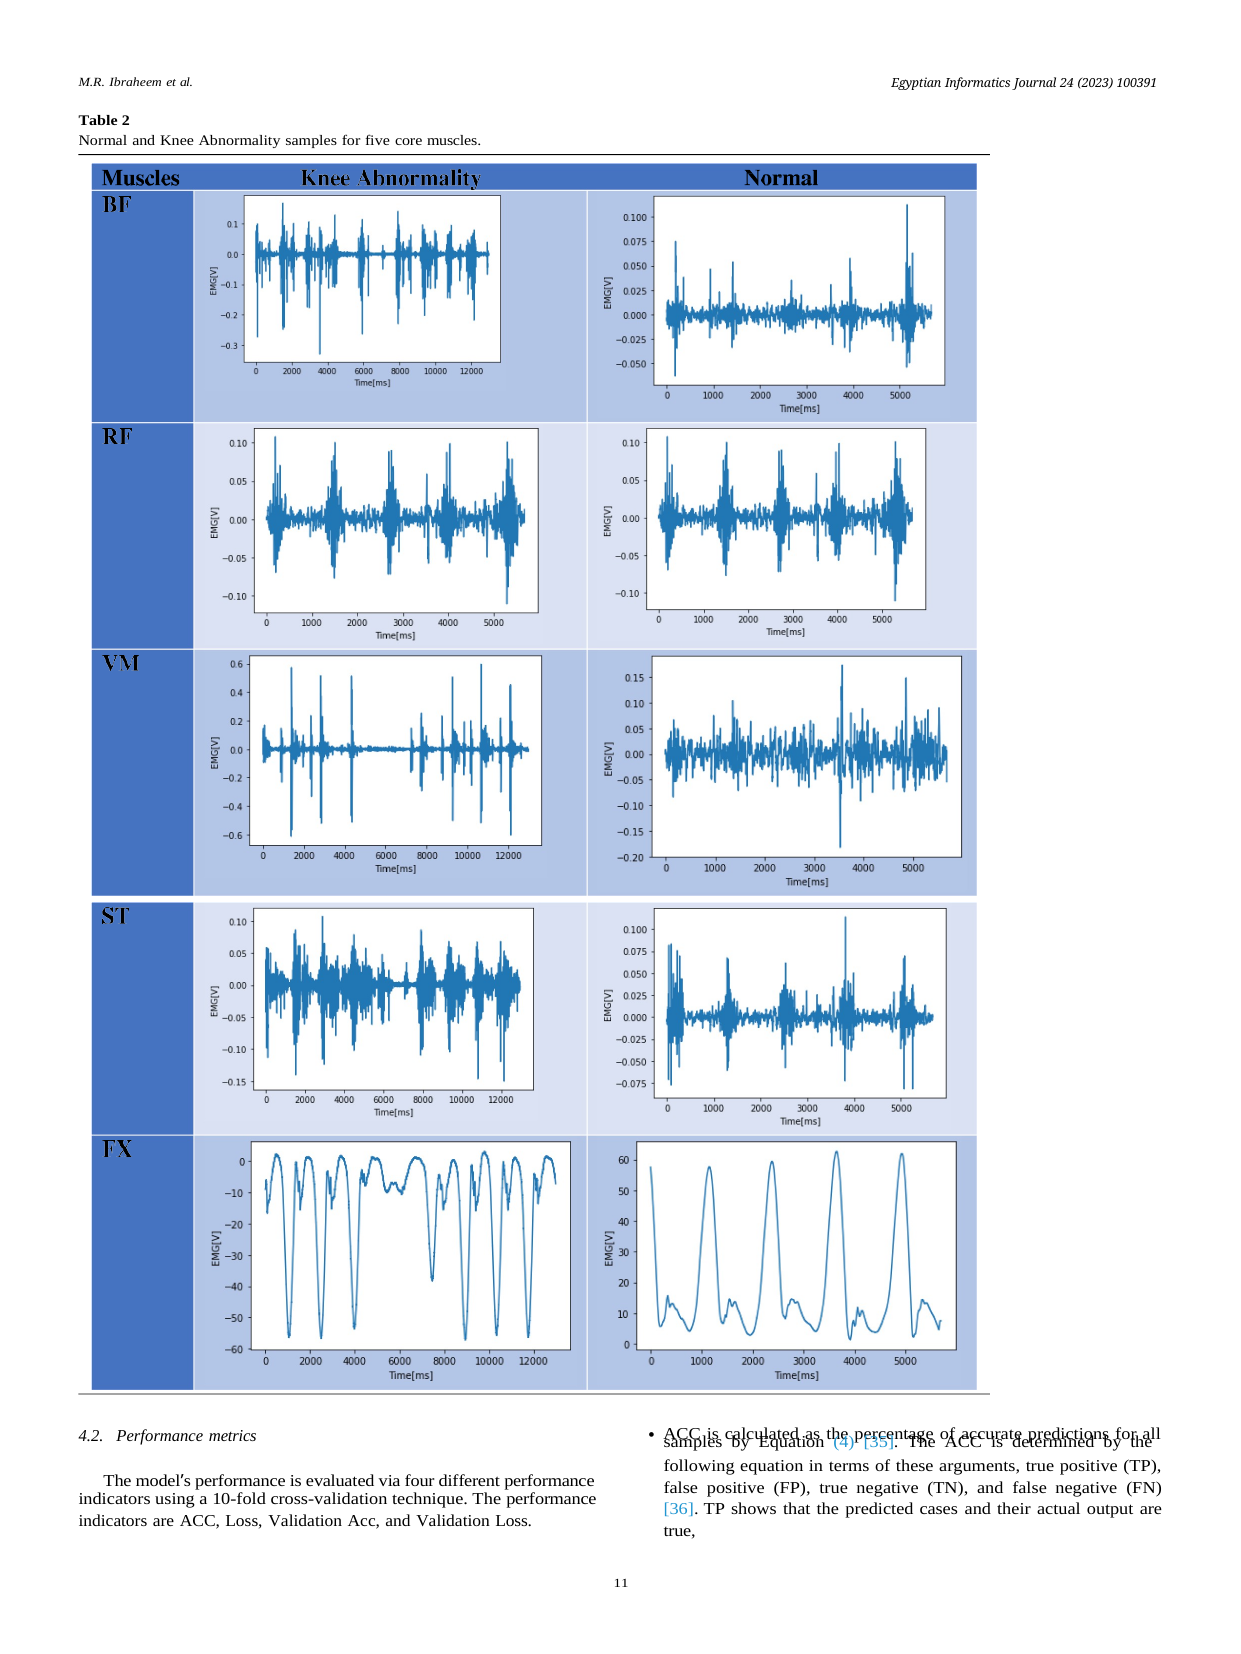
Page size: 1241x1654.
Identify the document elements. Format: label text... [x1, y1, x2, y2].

picture [91, 902, 977, 1390]
text following equation in terms of these arguments, true positive (TP), false positive (FP), true negative (TN), and false negative (FN) [36]. TP shows that the predicted cases and their actual output are true, [663, 1456, 1162, 1540]
text Table 2 [78, 112, 1178, 129]
picture [91, 163, 977, 896]
text Normal and Knee Abnormality samples for five core muscles. [78, 132, 1178, 149]
list Performance metrics [78, 1426, 605, 1445]
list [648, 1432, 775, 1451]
text indicators are ACC, Loss, Validation Acc, and Validation Loss. [78, 1511, 605, 1530]
text The model’s performance is evaluated via four different performance indicators using a 10-fold cross-validation technique. The performance [78, 1469, 605, 1508]
